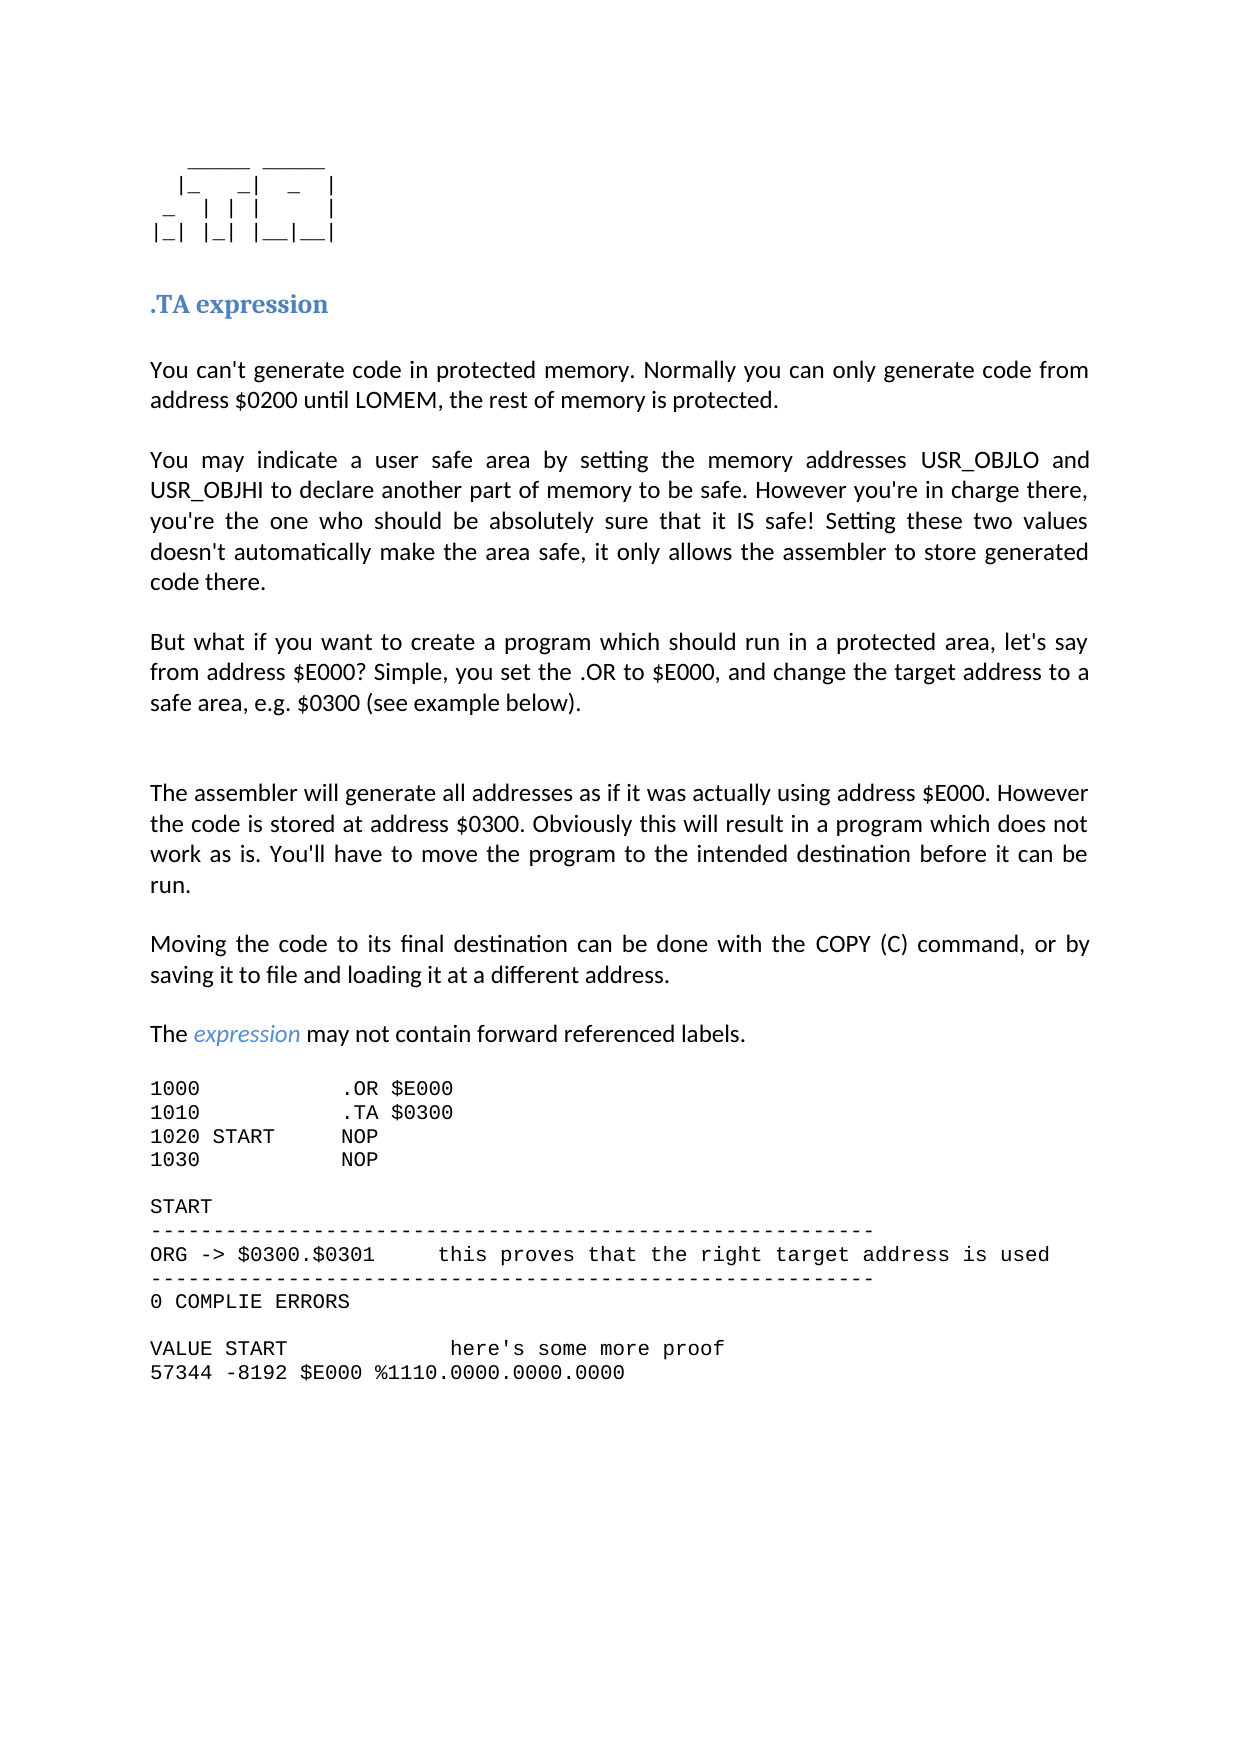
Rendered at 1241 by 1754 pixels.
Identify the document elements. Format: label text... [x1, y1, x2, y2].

text You may indicate a user safe area by setting the memory addresses USR_OBJLO and USR_OBJHI to declare another part of memory to be safe. However you're in charge there, you're the one who should be absolutely sure that it IS safe! Setting these two values doesn't automatically make the area safe, it only allows the assembler to store generated code there. [150, 444, 1090, 597]
text The expression may not contain forward referenced labels. [150, 1019, 1090, 1049]
text 1000 .OR $E000 [150, 1078, 1090, 1102]
text START [150, 1197, 1090, 1220]
text 0 COMPLIE ERRORS [150, 1291, 1090, 1315]
text _____ _____ [150, 150, 1090, 174]
text VALUE START here's some more proof [150, 1338, 1090, 1362]
text Moving the code to its final destination can be done with the COPY (C) command, or by saving it to file and loading it at a different address. [150, 928, 1090, 989]
text |_| |_| |__|__| [150, 221, 1090, 244]
text ORG -> $0300.$0301 this proves that the right target address is used [150, 1244, 1090, 1267]
text 1020 START NOP [150, 1126, 1090, 1149]
subtitle .TA expression [150, 289, 1090, 320]
text 1030 NOP [150, 1149, 1090, 1173]
text ---------------------------------------------------------- [150, 1267, 1090, 1291]
text The assembler will generate all addresses as if it was actually using address $E000. However the code is stored at address $0300. Obviously this will result in a program which does not work as is. You'll have to move the program to the intended destination before it can be run. [150, 747, 1090, 899]
text |_ _| _ | [150, 174, 1090, 197]
text _ | | | | [150, 197, 1090, 221]
text 57344 -8192 $E000 %1110.0000.0000.0000 [150, 1362, 1090, 1386]
text ---------------------------------------------------------- [150, 1220, 1090, 1244]
text 1010 .TA $0300 [150, 1102, 1090, 1126]
text But what if you want to create a program which should run in a protected area, let's say from address $E000? Simple, you set the .OR to $E000, and change the target address to a safe area, e.g. $0300 (see example below). [150, 626, 1090, 717]
text You can't generate code in protected memory. Normally you can only generate code from address $0200 until LOMEM, the rest of memory is protected. [150, 354, 1090, 415]
